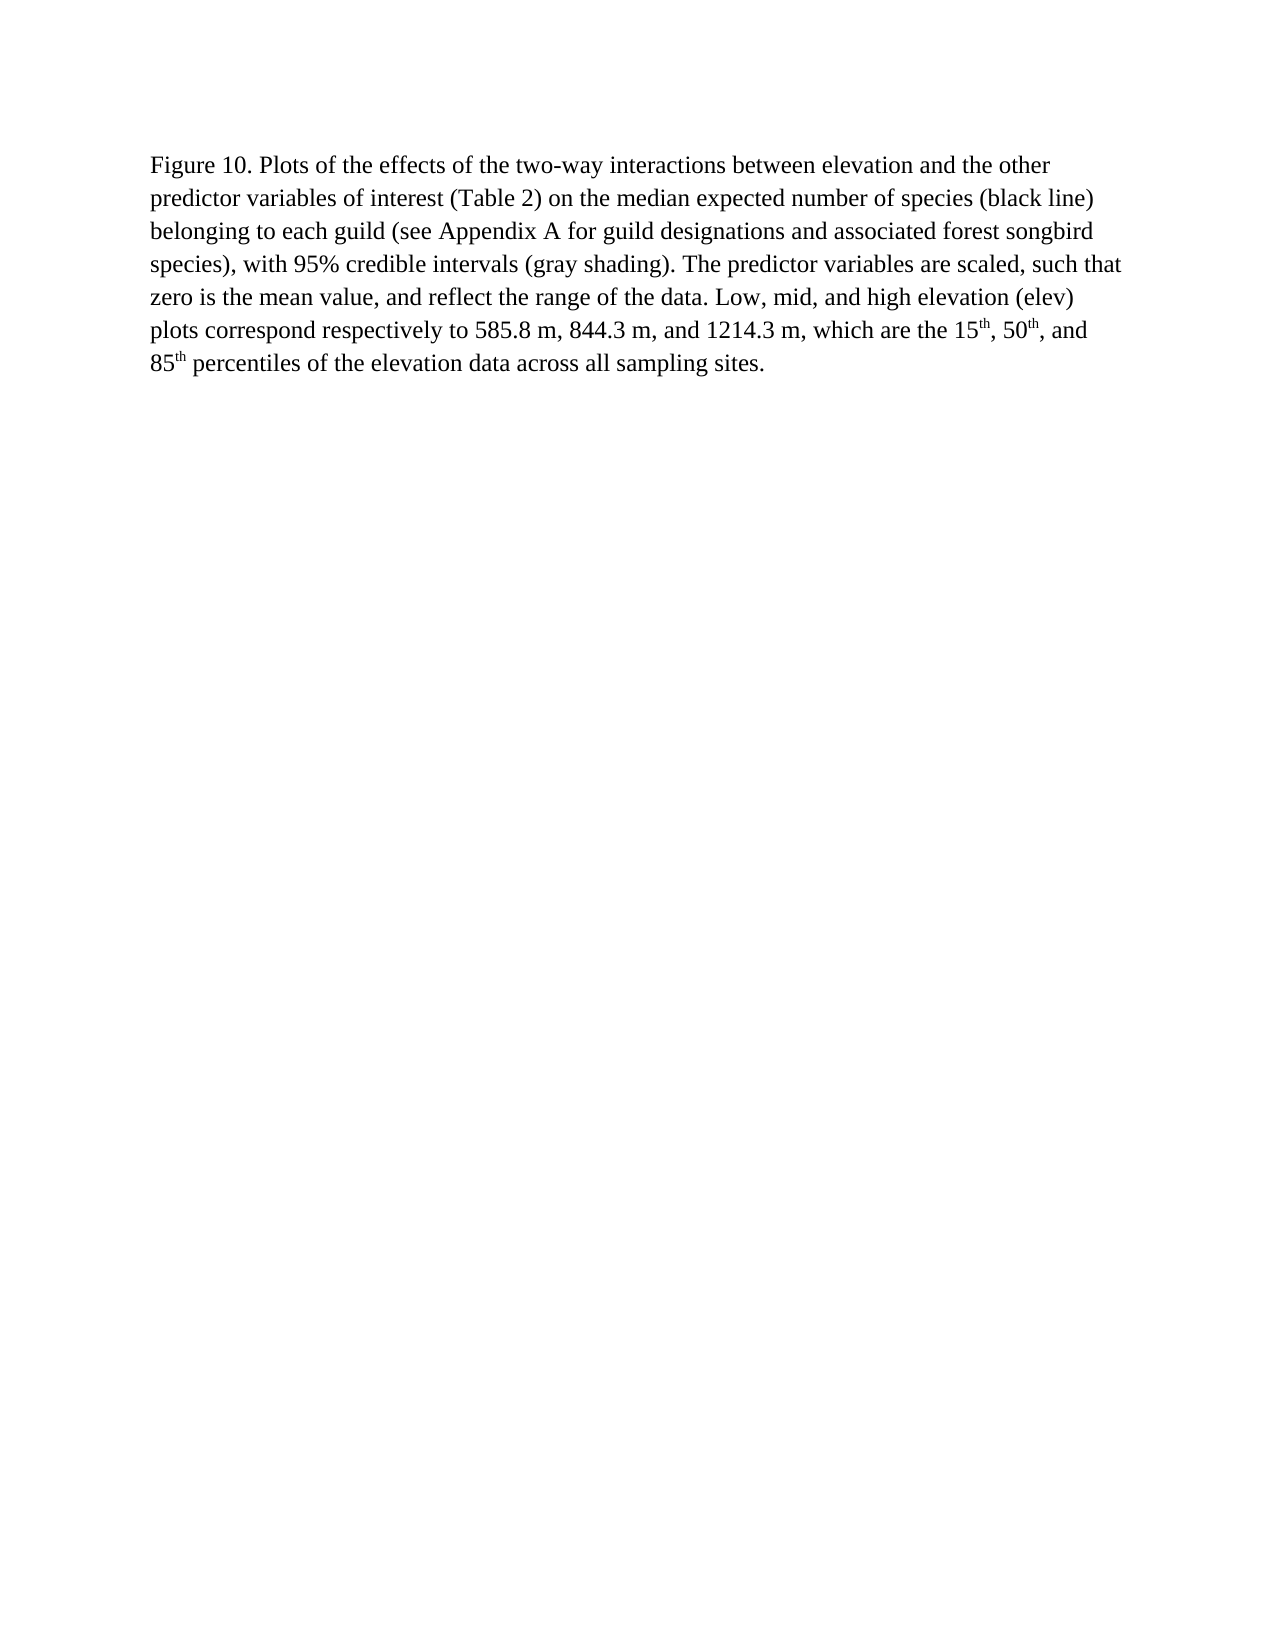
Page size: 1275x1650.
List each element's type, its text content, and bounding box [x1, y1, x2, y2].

text Figure 10. Plots of the effects of the two-way interactions between elevation and the other predictor variables of interest (Table 2) on the median expected number of species (black line) belonging to each guild (see Appendix A for guild designations and associated forest songbird species), with 95% credible intervals (gray shading). The predictor variables are scaled, such that zero is the mean value, and reflect the range of the data. Low, mid, and high elevation (elev) plots correspond respectively to 585.8 m, 844.3 m, and 1214.3 m, which are the 15th, 50th, and 85th percentiles of the elevation data across all sampling sites. [150, 150, 1125, 377]
